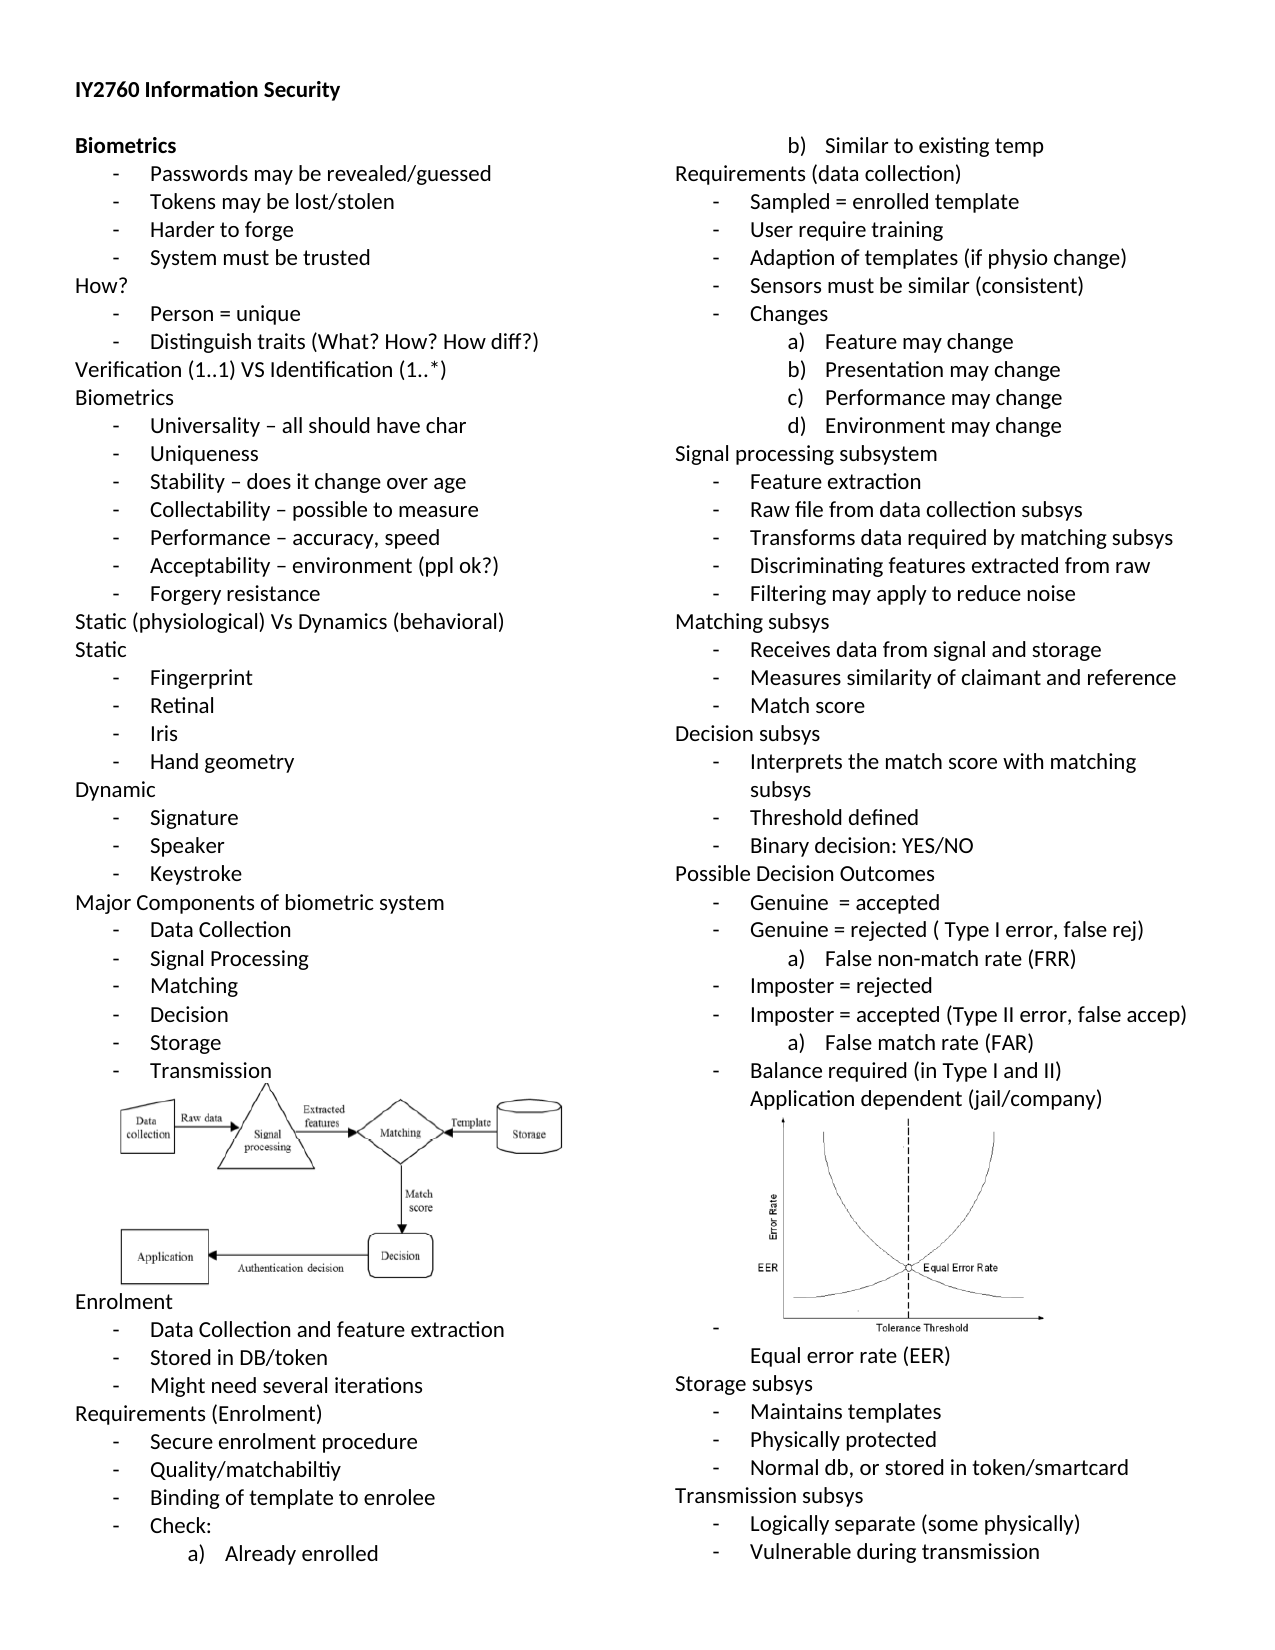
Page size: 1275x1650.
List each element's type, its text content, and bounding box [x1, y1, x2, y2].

list Genuine = rejected ( Type I error, false rej) [712, 916, 1200, 944]
list Performance may change [787, 383, 1200, 411]
list Sensors must be similar (consistent) [712, 271, 1200, 299]
list Imposter = accepted (Type II error, false accep) [712, 1000, 1200, 1028]
text Transmission subsys [675, 1481, 1200, 1509]
list Presentation may change [787, 355, 1200, 383]
list Distinguish traits (What? How? How diff?) [112, 327, 600, 355]
text Static [75, 635, 600, 663]
text Static (physiological) Vs Dynamics (behavioral) [75, 607, 600, 635]
list Retinal [112, 691, 600, 719]
text Verification (1..1) VS Identification (1..*) [75, 355, 600, 383]
text Biometrics [75, 131, 600, 159]
list Decision [112, 1000, 600, 1028]
list Acceptability – environment (ppl ok?) [112, 551, 600, 579]
list Universality – all should have char [112, 411, 600, 439]
text Requirements (Enrolment) [75, 1399, 600, 1427]
list Imposter = rejected [712, 972, 1200, 1000]
list Vulnerable during transmission [712, 1537, 1200, 1566]
list Measures similarity of claimant and reference [712, 663, 1200, 691]
list Passwords may be revealed/guessed [112, 159, 600, 187]
list Equal error rate (EER) [712, 1112, 1200, 1369]
list Binding of template to enrolee [112, 1483, 600, 1511]
text Dynamic [75, 776, 600, 803]
list Secure enrolment procedure [112, 1427, 600, 1455]
list Already enrolled [187, 1539, 600, 1567]
list Transmission [112, 1056, 600, 1084]
list Harder to forge [112, 215, 600, 243]
list Interprets the match score with matching subsys [712, 747, 1200, 803]
list Binary decision: YES/NO [712, 832, 1200, 859]
list Receives data from signal and storage [712, 635, 1200, 663]
list Normal db, or stored in token/smartcard [712, 1453, 1200, 1481]
list Fingerprint [112, 663, 600, 691]
list Filtering may apply to reduce noise [712, 579, 1200, 607]
list User require training [712, 215, 1200, 243]
list Collectability – possible to measure [112, 495, 600, 523]
list Transforms data required by matching subsys [712, 523, 1200, 551]
list Raw file from data collection subsys [712, 495, 1200, 523]
list Iris [112, 719, 600, 747]
text Requirements (data collection) [675, 159, 1200, 187]
list Maintains templates [712, 1397, 1200, 1425]
list Threshold defined [712, 803, 1200, 832]
list Feature may change [787, 327, 1200, 355]
list Data Collection [112, 916, 600, 944]
list Forgery resistance [112, 579, 600, 607]
list Similar to existing temp [787, 131, 1200, 159]
text Enrolment [75, 1287, 600, 1315]
text Signal processing subsystem [675, 439, 1200, 467]
list Discriminating features extracted from raw [712, 551, 1200, 579]
list Genuine = accepted [712, 888, 1200, 916]
list Quality/matchabiltiy [112, 1455, 600, 1483]
list Might need several iterations [112, 1371, 600, 1399]
text Possible Decision Outcomes [675, 859, 1200, 888]
list Sampled = enrolled template [712, 187, 1200, 215]
list Storage [112, 1028, 600, 1056]
text Major Components of biometric system [75, 888, 600, 916]
list Stored in DB/token [112, 1343, 600, 1371]
list Logically separate (some physically) [712, 1509, 1200, 1537]
text Storage subsys [675, 1369, 1200, 1397]
list Adaption of templates (if physio change) [712, 243, 1200, 271]
list Balance required (in Type I and II) Application dependent (jail/company) [712, 1056, 1200, 1112]
list Matching [112, 972, 600, 1000]
list Match score [712, 691, 1200, 719]
list Speaker [112, 832, 600, 859]
list Uniqueness [112, 439, 600, 467]
list Person = unique [112, 299, 600, 327]
text Biometrics [75, 383, 600, 411]
list Feature extraction [712, 467, 1200, 495]
list System must be trusted [112, 243, 600, 271]
list Signature [112, 803, 600, 832]
list False non-match rate (FRR) [787, 944, 1200, 972]
list Physically protected [712, 1425, 1200, 1453]
list Hand geometry [112, 747, 600, 776]
list Signal Processing [112, 944, 600, 972]
list Environment may change [787, 411, 1200, 439]
list Data Collection and feature extraction [112, 1315, 600, 1343]
list Check: [112, 1511, 600, 1539]
text Decision subsys [675, 719, 1200, 747]
list Keystroke [112, 859, 600, 888]
list False match rate (FAR) [787, 1028, 1200, 1056]
list Stability – does it change over age [112, 467, 600, 495]
list Changes [712, 299, 1200, 327]
list Performance – accuracy, speed [112, 523, 600, 551]
text Matching subsys [675, 607, 1200, 635]
text How? [75, 271, 600, 299]
list Tokens may be lost/stolen [112, 187, 600, 215]
